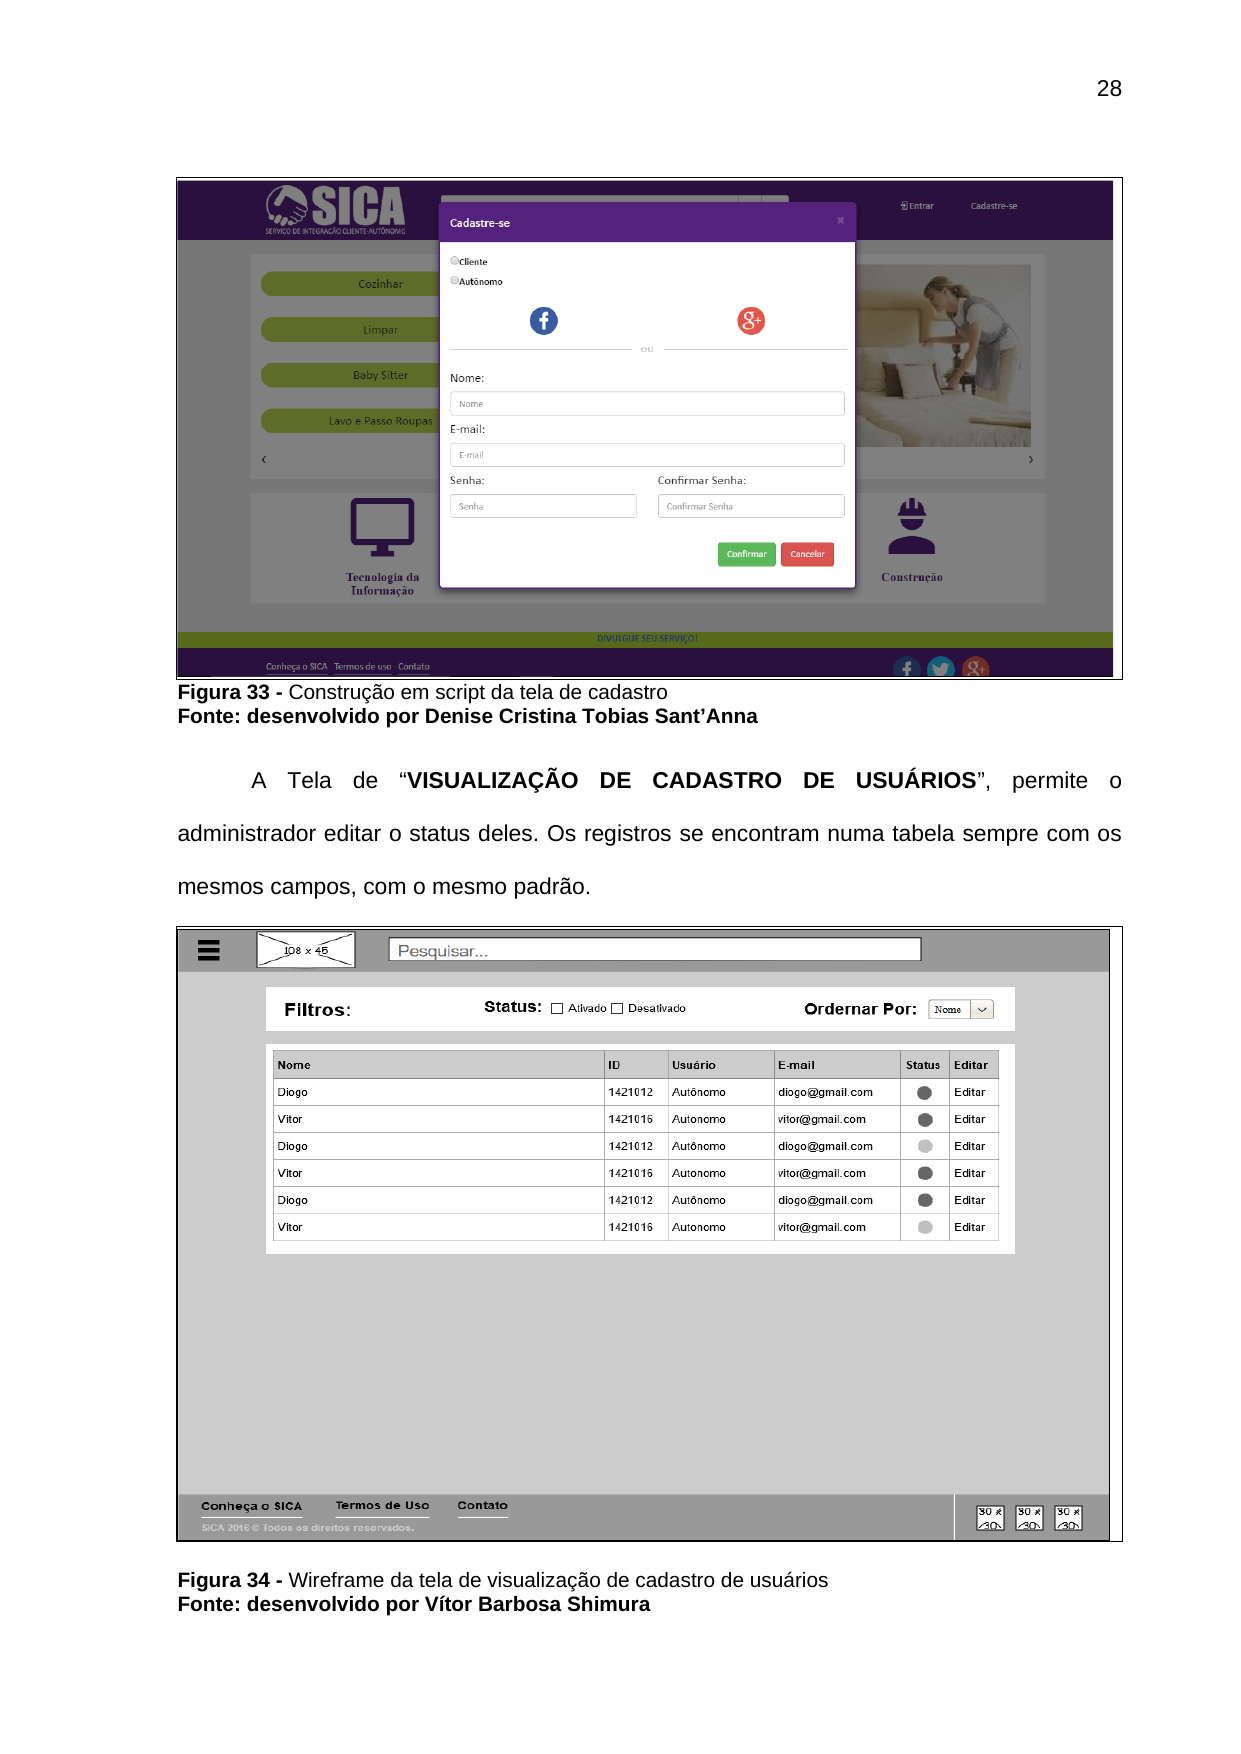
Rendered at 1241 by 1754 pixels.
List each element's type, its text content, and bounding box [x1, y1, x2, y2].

picture [177, 180, 1114, 677]
text Fonte: desenvolvido por Vítor Barbosa Shimura [177, 1592, 1122, 1616]
picture [178, 930, 1109, 1540]
text Fonte: desenvolvido por Denise Cristina Tobias Sant’Anna [177, 704, 1122, 728]
text A Tela de “VISUALIZAÇÃO DE CADASTRO DE USUÁRIOS”, permite o administrador editar o status deles. Os registros se encontram numa tabela sempre com os mesmos campos, com o mesmo padrão. [177, 767, 1122, 899]
